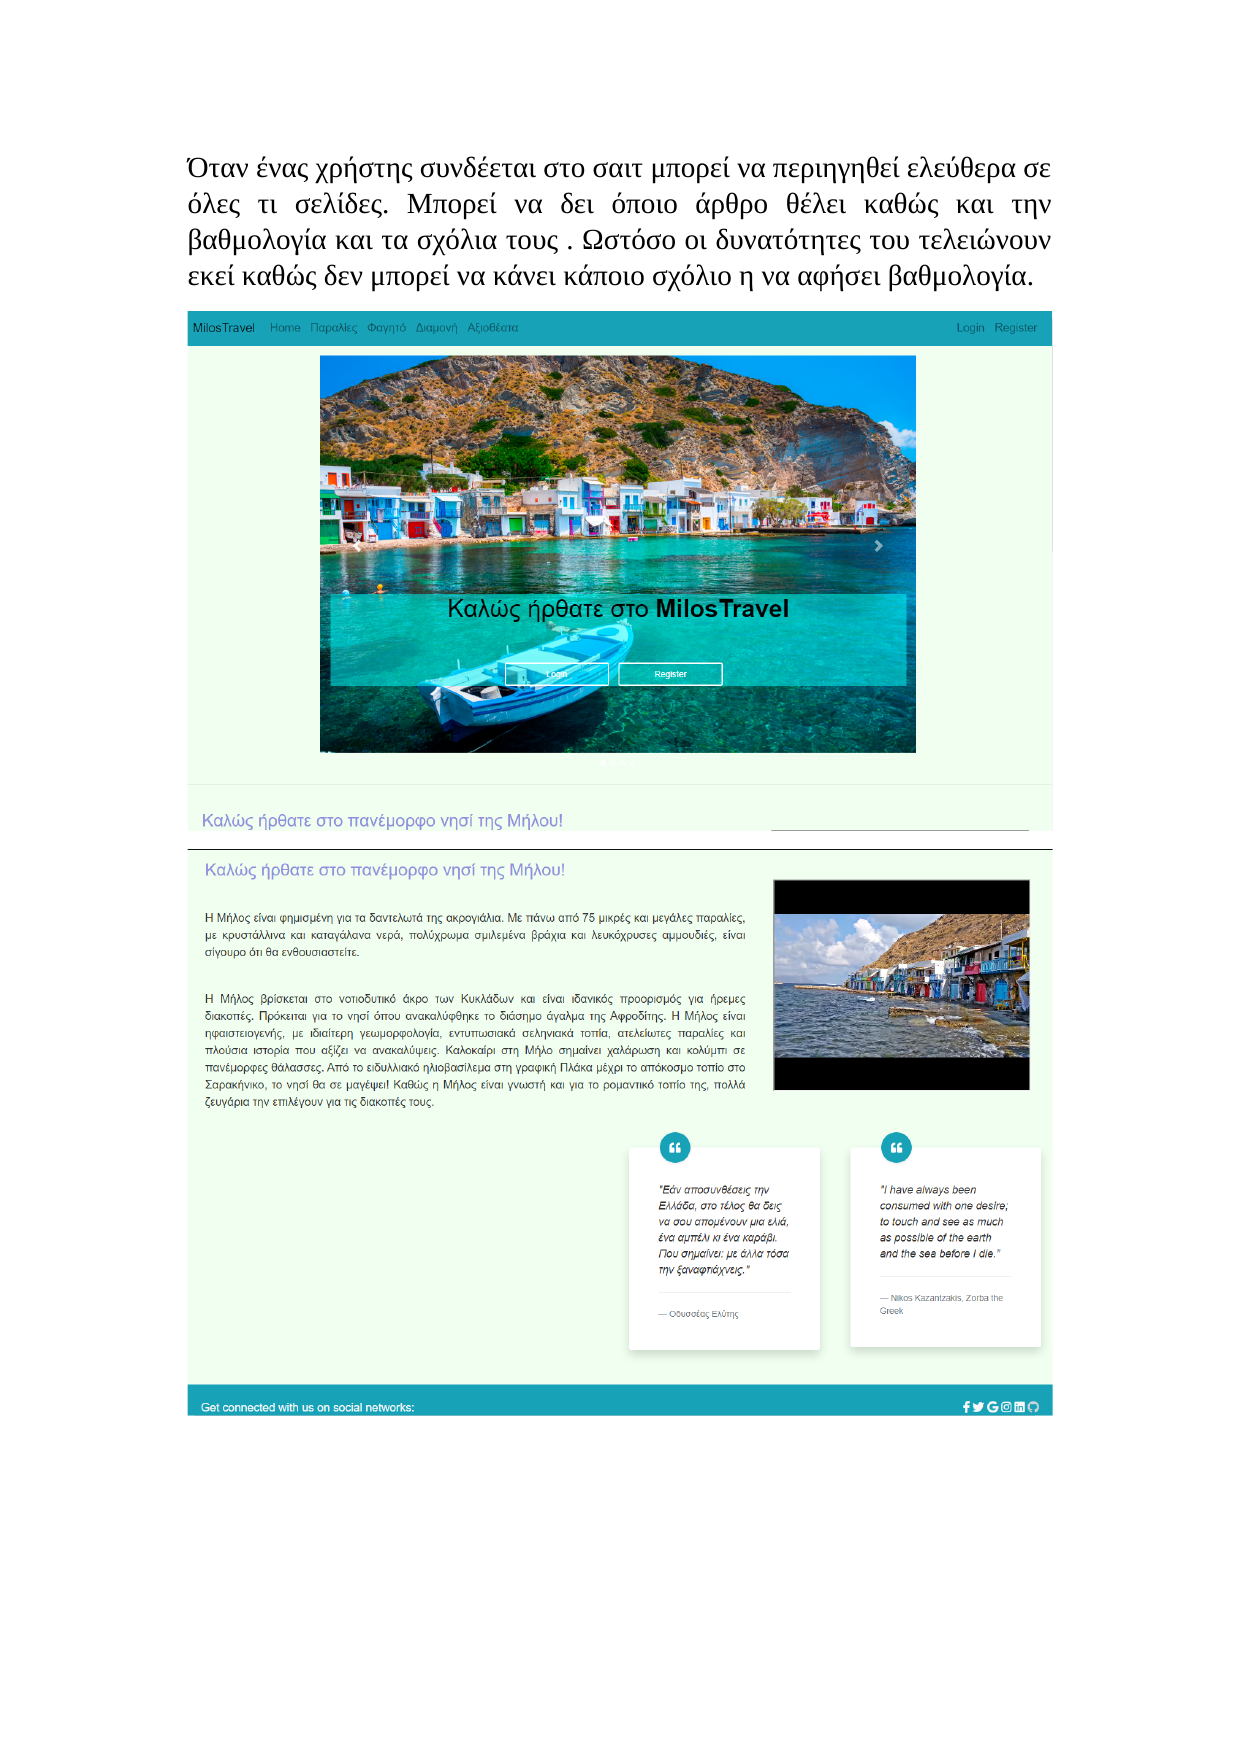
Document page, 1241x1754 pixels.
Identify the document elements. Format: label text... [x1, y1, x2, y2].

picture [187, 311, 1053, 831]
picture [187, 849, 1053, 1416]
text Όταν ένας χρήστης συνδέεται στο σαιτ μπορεί να περιηγηθεί ελεύθερα σε όλες τι σελίδες. Μπορεί να δει όποιο άρθρο θέλει καθώς και την βαθμολογία και τα σχόλια τους . Ωστόσο οι δυνατότητες του τελειώνουν εκεί καθώς δεν μπορεί να κάνει κάποιο σχόλιο η να αφήσει βαθμολογία. [187, 150, 1053, 292]
